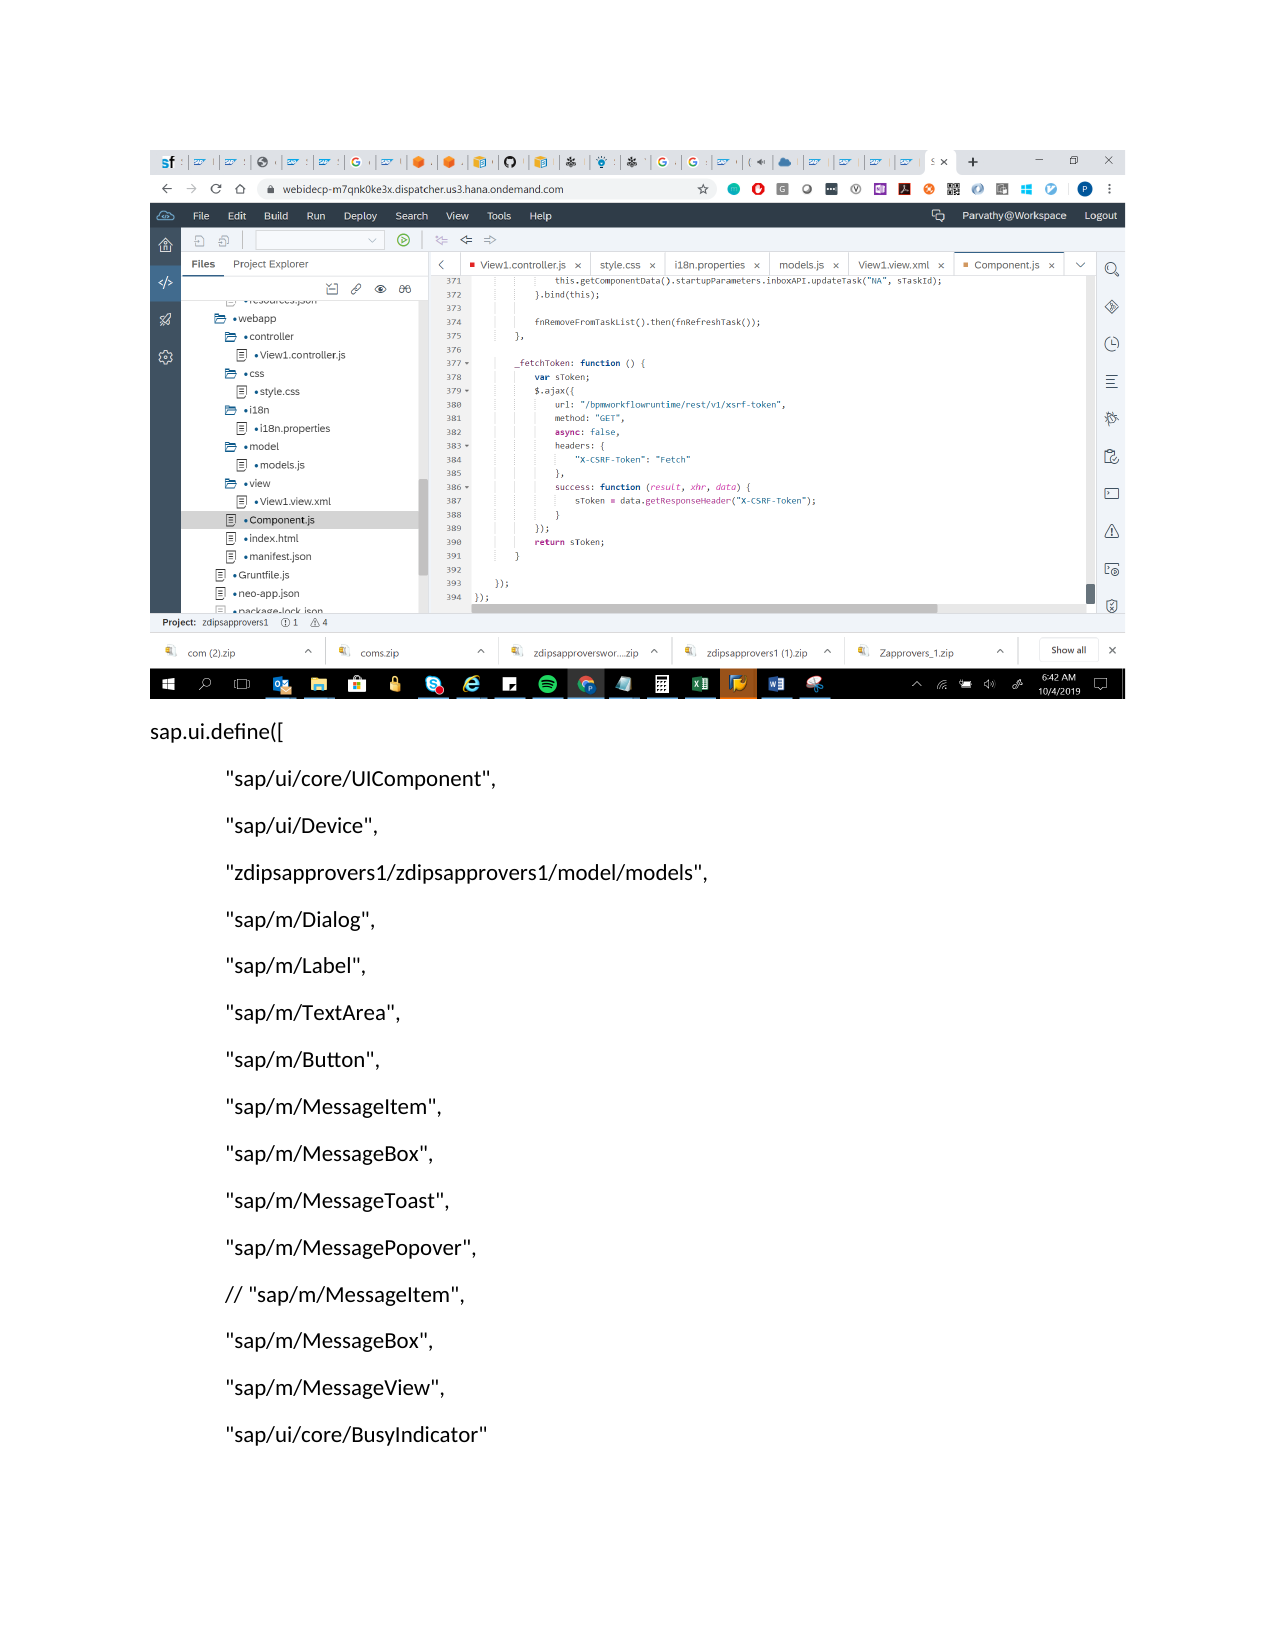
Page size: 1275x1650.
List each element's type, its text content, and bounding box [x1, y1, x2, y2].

text "sap/m/MessageItem", [150, 1092, 1125, 1120]
text "sap/m/MessageView", [150, 1373, 1125, 1402]
text "sap/m/MessageToast", [150, 1186, 1125, 1214]
text "sap/m/MessagePopover", [150, 1233, 1125, 1261]
text sap.ui.define([ [150, 717, 1125, 745]
text "sap/m/Button", [150, 1045, 1125, 1073]
text "sap/ui/core/UIComponent", [150, 764, 1125, 792]
picture [150, 150, 1125, 699]
text "sap/m/Dialog", [150, 905, 1125, 933]
text "sap/m/TextArea", [150, 998, 1125, 1027]
text "sap/m/Label", [150, 952, 1125, 980]
text "sap/ui/Device", [150, 811, 1125, 839]
text "sap/ui/core/BusyIndicator" [150, 1420, 1125, 1448]
text // "sap/m/MessageItem", [150, 1280, 1125, 1308]
text "zdipsapprovers1/zdipsapprovers1/model/models", [150, 858, 1125, 886]
text "sap/m/MessageBox", [150, 1139, 1125, 1167]
text "sap/m/MessageBox", [150, 1327, 1125, 1355]
